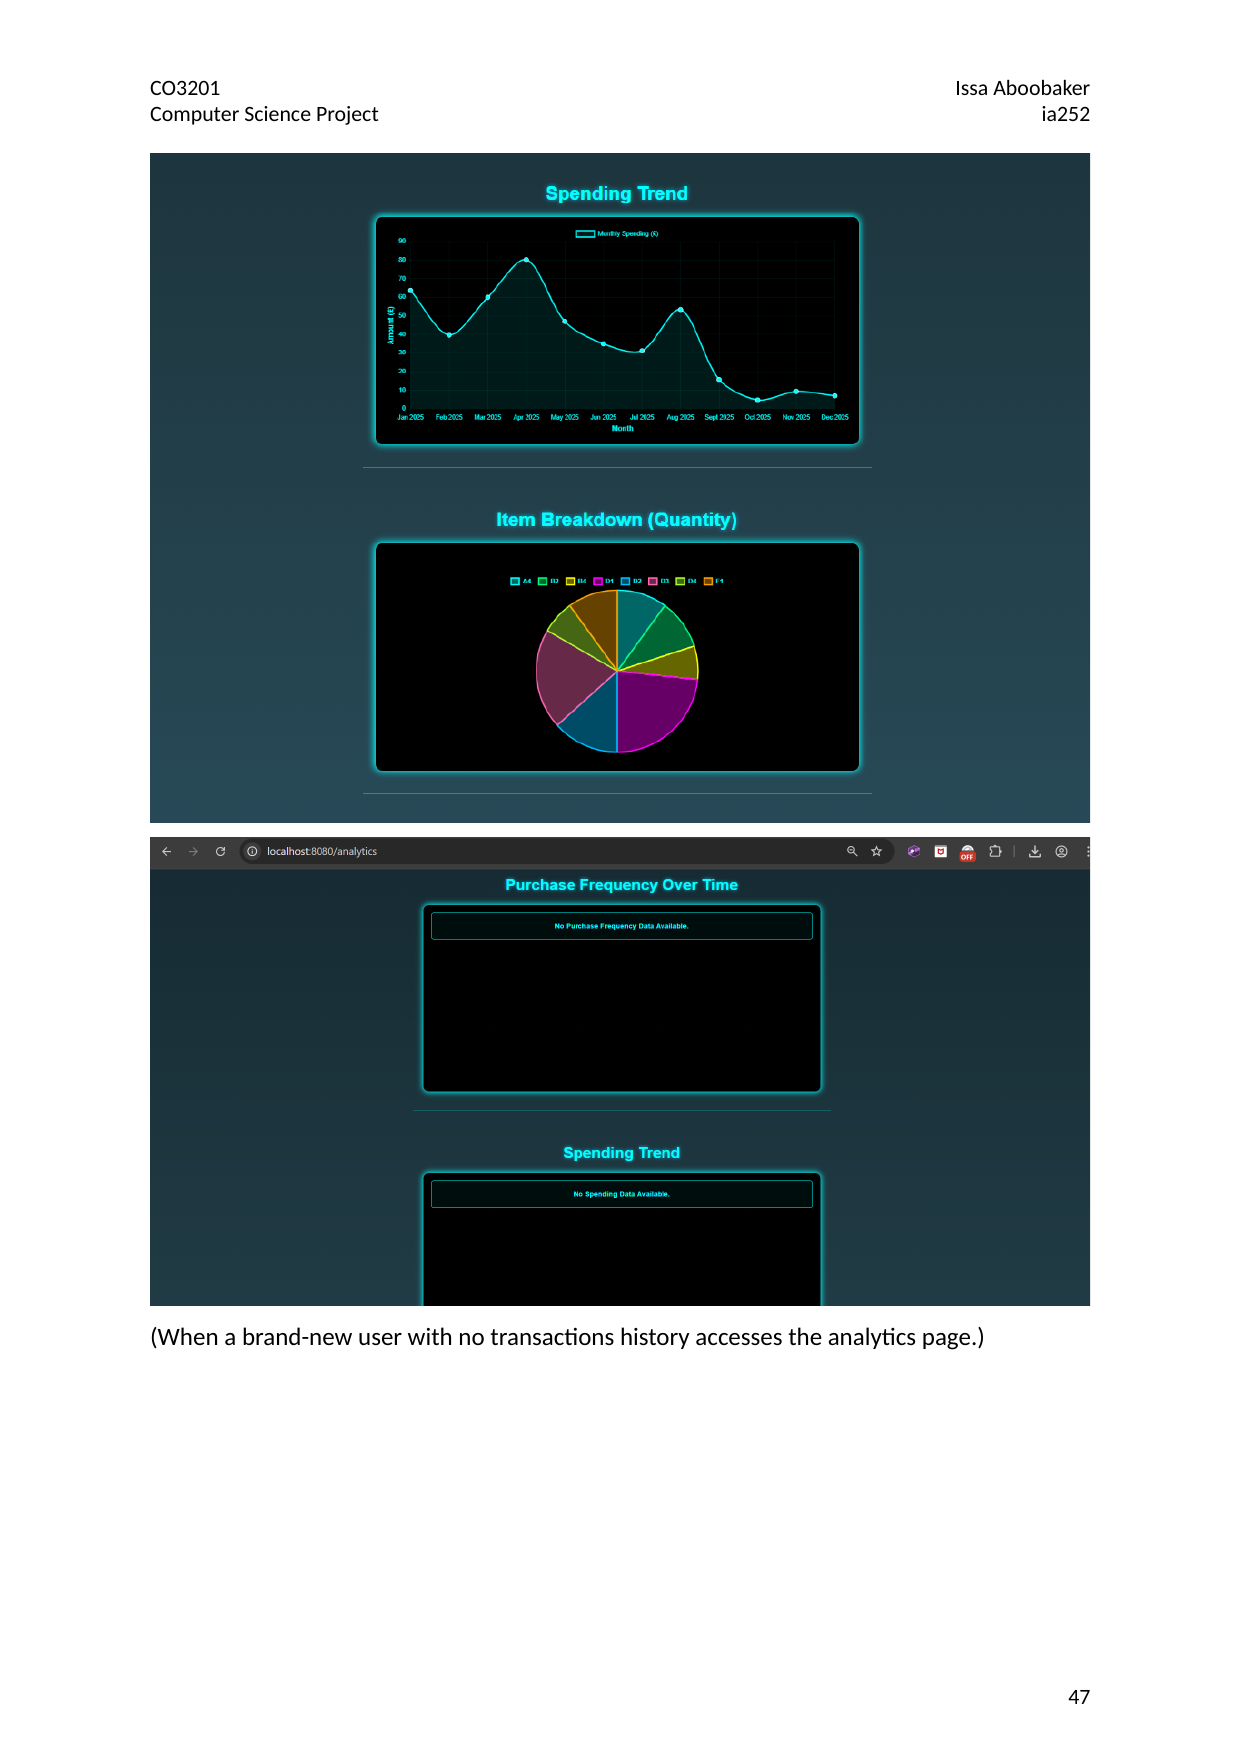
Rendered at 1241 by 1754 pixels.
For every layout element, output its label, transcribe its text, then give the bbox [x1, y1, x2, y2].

text (When a brand-new user with no transactions history accesses the analytics page.) [150, 1321, 1090, 1352]
picture [150, 153, 1091, 823]
picture [150, 837, 1091, 1306]
